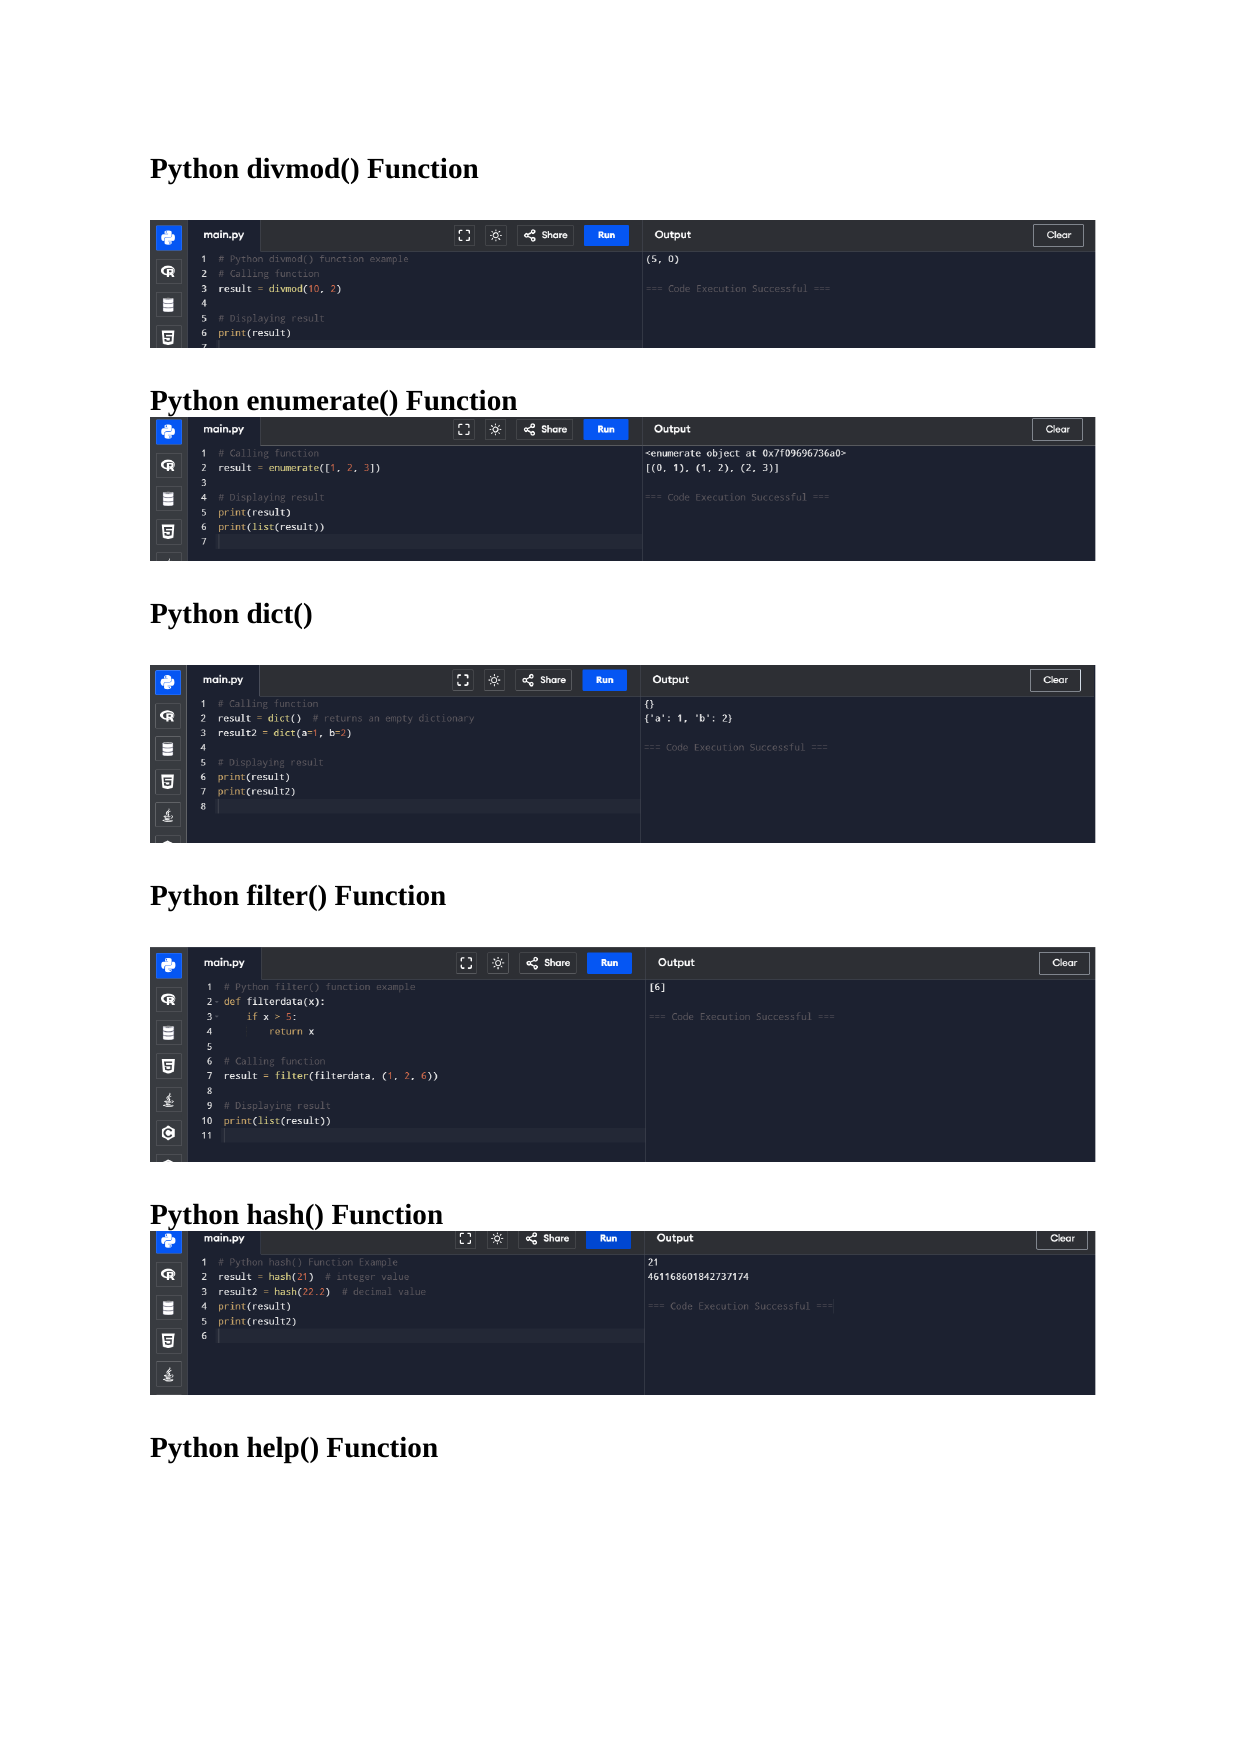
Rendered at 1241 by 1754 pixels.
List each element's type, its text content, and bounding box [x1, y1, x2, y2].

picture [150, 947, 1096, 1162]
text Python help() Function [150, 1430, 1090, 1464]
text Python filter() Function [150, 878, 1090, 912]
text Python dict() [150, 596, 1090, 630]
picture [150, 665, 1096, 843]
text Python divmod() Function [150, 151, 1090, 184]
picture [150, 417, 1096, 561]
text Python enumerate() Function [150, 383, 1090, 417]
picture [150, 220, 1096, 348]
picture [150, 1231, 1096, 1395]
text Python hash() Function [150, 1197, 1090, 1230]
